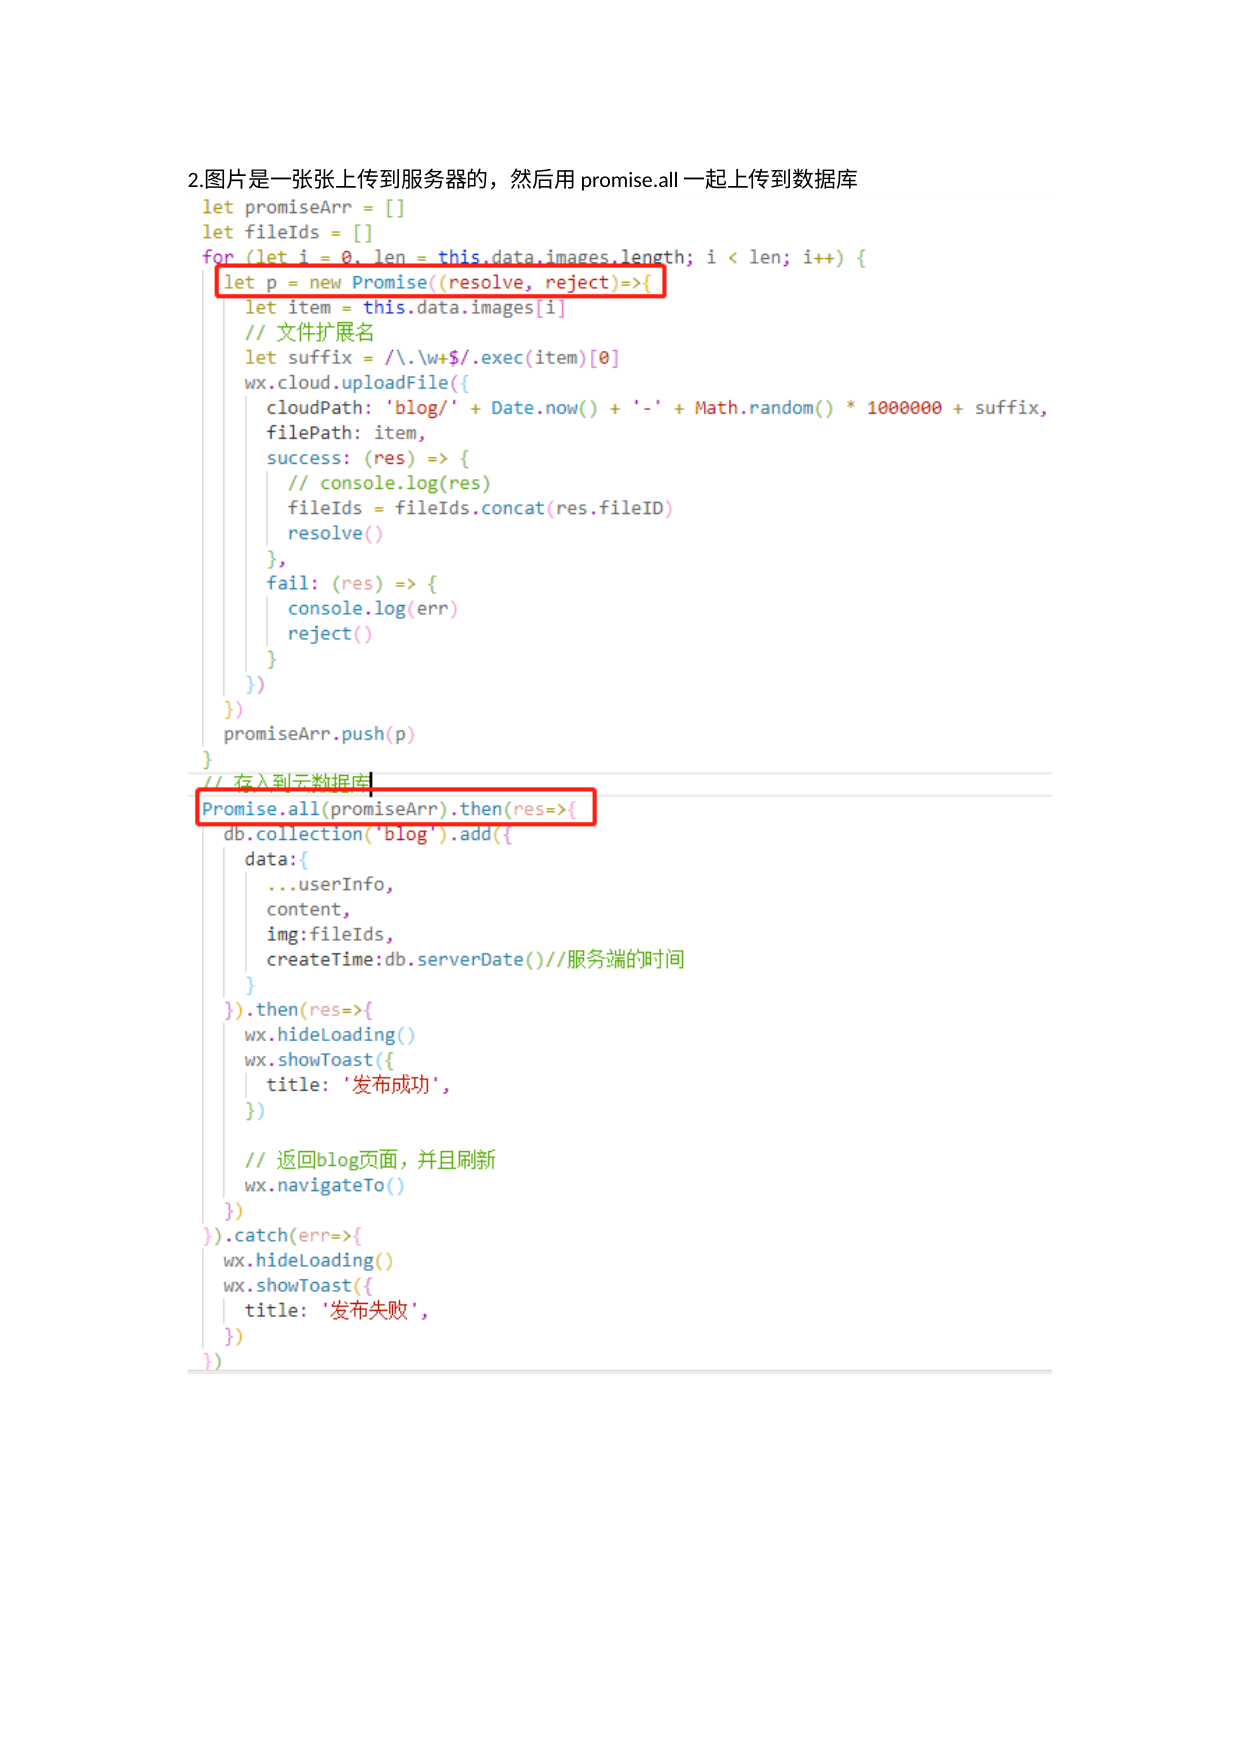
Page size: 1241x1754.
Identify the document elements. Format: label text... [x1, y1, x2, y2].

text 2.图片是一张张上传到服务器的，然后用promise.all一起上传到数据库 [187, 162, 1053, 194]
picture [187, 194, 1053, 1374]
